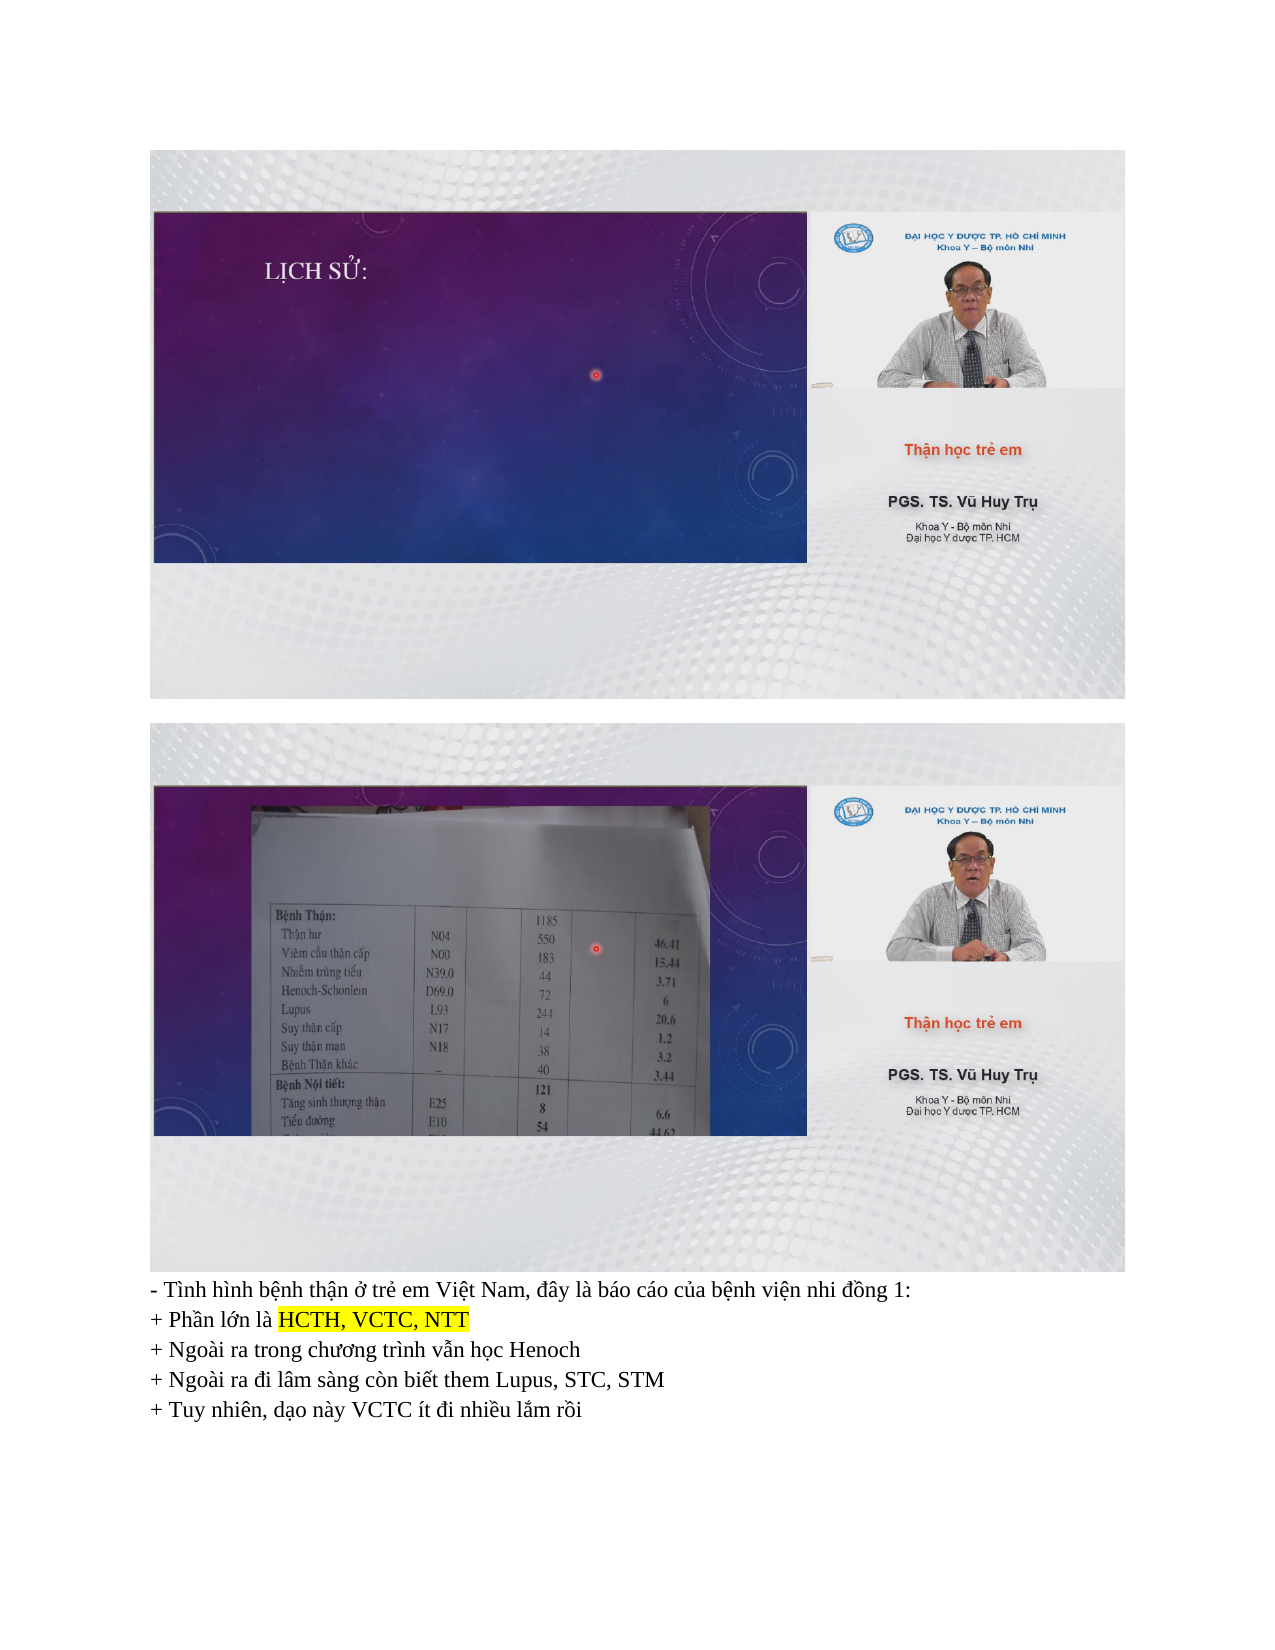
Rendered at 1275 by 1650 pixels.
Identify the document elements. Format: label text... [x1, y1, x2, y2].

picture [150, 723, 1125, 1272]
picture [150, 150, 1125, 699]
text - Tình hình bệnh thận ở trẻ em Việt Nam, đây là báo cáo của bệnh viện nhi đồng 1: + Phần lớn là HCTH, VCTC, NTT + Ngoài ra trong chương trình vẫn học Henoch + Ngoài ra đi lâm sàng còn biết them Lupus, STC, STM + Tuy nhiên, dạo này VCTC ít đi nhiều lắm rồi [150, 1272, 1125, 1423]
